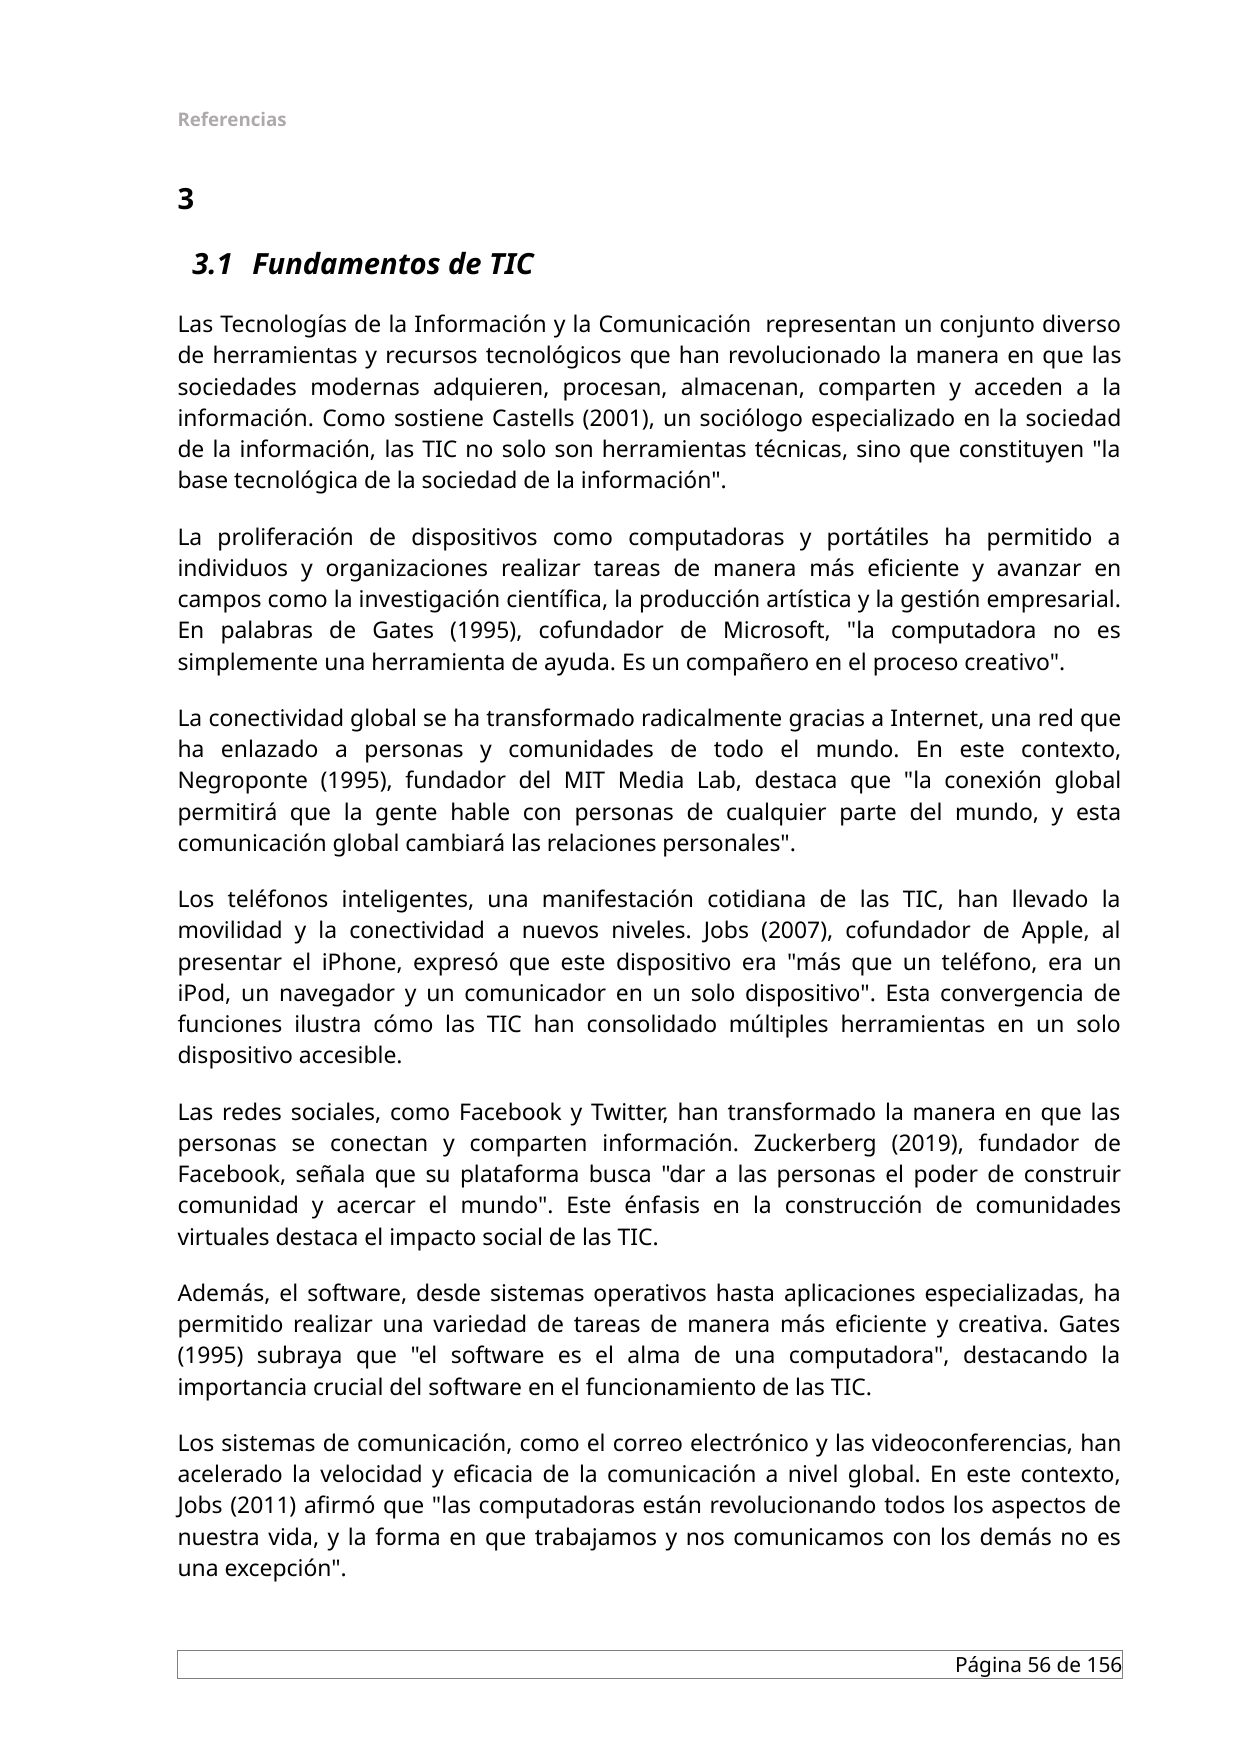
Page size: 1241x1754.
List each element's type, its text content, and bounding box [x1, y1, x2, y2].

text La conectividad global se ha transformado radicalmente gracias a Internet, una red que ha enlazado a personas y comunidades de todo el mundo. En este contexto, Negroponte (1995), fundador del MIT Media Lab, destaca que "la conexión global permitirá que la gente hable con personas de cualquier parte del mundo, y esta comunicación global cambiará las relaciones personales". [177, 702, 1122, 858]
text Los teléfonos inteligentes, una manifestación cotidiana de las TIC, han llevado la movilidad y la conectividad a nuevos niveles. Jobs (2007), cofundador de Apple, al presentar el iPhone, expresó que este dispositivo era "más que un teléfono, era un iPod, un navegador y un comunicador en un solo dispositivo". Esta convergencia de funciones ilustra cómo las TIC han consolidado múltiples herramientas en un solo dispositivo accesible. [177, 883, 1122, 1070]
text Además, el software, desde sistemas operativos hasta aplicaciones especializadas, ha permitido realizar una variedad de tareas de manera más eficiente y creativa. Gates (1995) subraya que "el software es el alma de una computadora", destacando la importancia crucial del software en el funcionamiento de las TIC. [177, 1277, 1122, 1402]
text La proliferación de dispositivos como computadoras y portátiles ha permitido a individuos y organizaciones realizar tareas de manera más eficiente y avanzar en campos como la investigación científica, la producción artística y la gestión empresarial. En palabras de Gates (1995), cofundador de Microsoft, "la computadora no es simplemente una herramienta de ayuda. Es un compañero en el proceso creativo". [177, 520, 1122, 677]
text Las Tecnologías de la Información y la Comunicación representan un conjunto diverso de herramientas y recursos tecnológicos que han revolucionado la manera en que las sociedades modernas adquieren, procesan, almacenan, comparten y acceden a la información. Como sostiene Castells (2001), un sociólogo especializado en la sociedad de la información, las TIC no solo son herramientas técnicas, sino que constituyen "la base tecnológica de la sociedad de la información". [177, 308, 1122, 495]
text Los sistemas de comunicación, como el correo electrónico y las videoconferencias, han acelerado la velocidad y eficacia de la comunicación a nivel global. En este contexto, Jobs (2011) afirmó que "las computadoras están revolucionando todos los aspectos de nuestra vida, y la forma en que trabajamos y nos comunicamos con los demás no es una excepción". [177, 1427, 1122, 1583]
subtitle Fundamentos de TIC [192, 243, 1122, 283]
text Las redes sociales, como Facebook y Twitter, han transformado la manera en que las personas se conectan y comparten información. Zuckerberg (2019), fundador de Facebook, señala que su plataforma busca "dar a las personas el poder de construir comunidad y acercar el mundo". Este énfasis en la construcción de comunidades virtuales destaca el impacto social de las TIC. [177, 1095, 1122, 1252]
